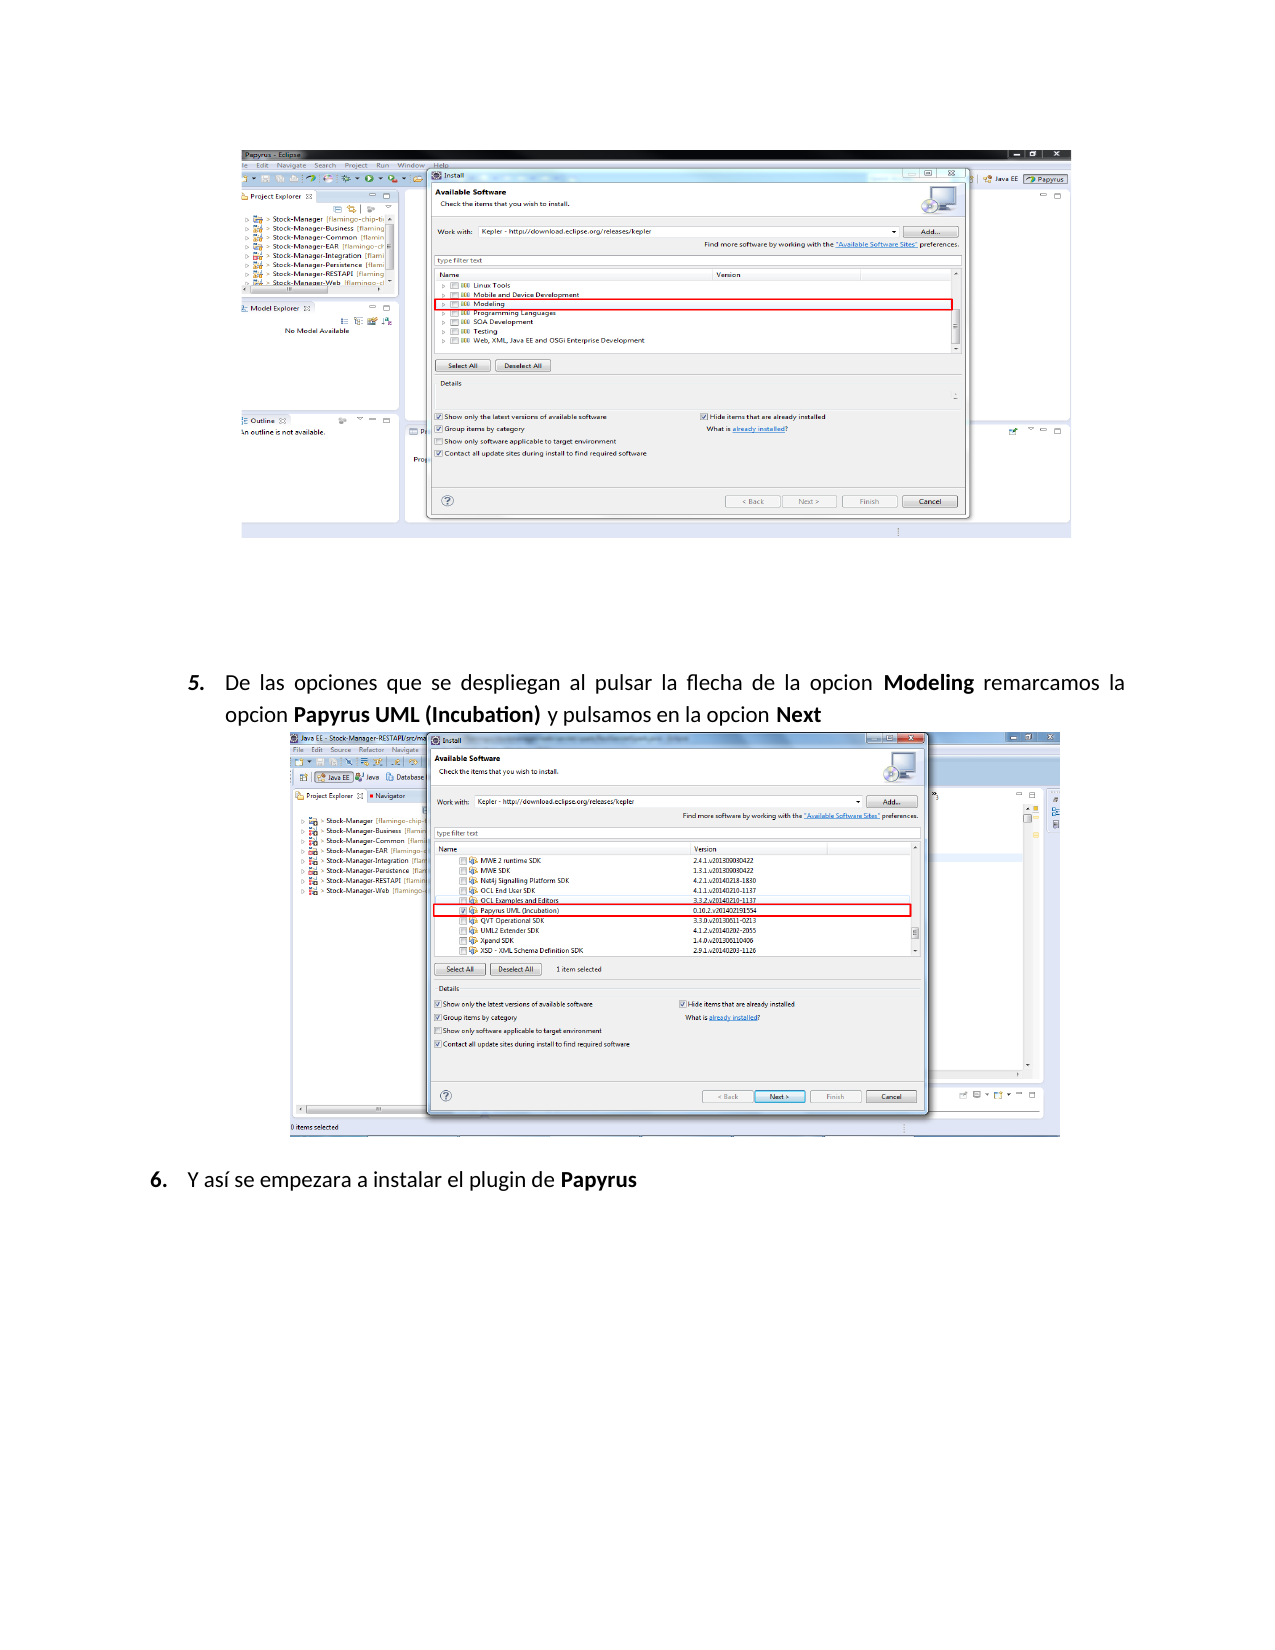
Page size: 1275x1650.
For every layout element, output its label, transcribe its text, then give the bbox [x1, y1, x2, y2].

list De las opciones que se despliegan al pulsar la flecha de la opcion Modeling remarcamos la opcion Papyrus UML (Incubation) y pulsamos en la opcion Next [187, 668, 1125, 728]
picture [290, 732, 1060, 1137]
picture [241, 150, 1072, 538]
list Y así se empezara a instalar el plugin de Papyrus [150, 1165, 1125, 1193]
